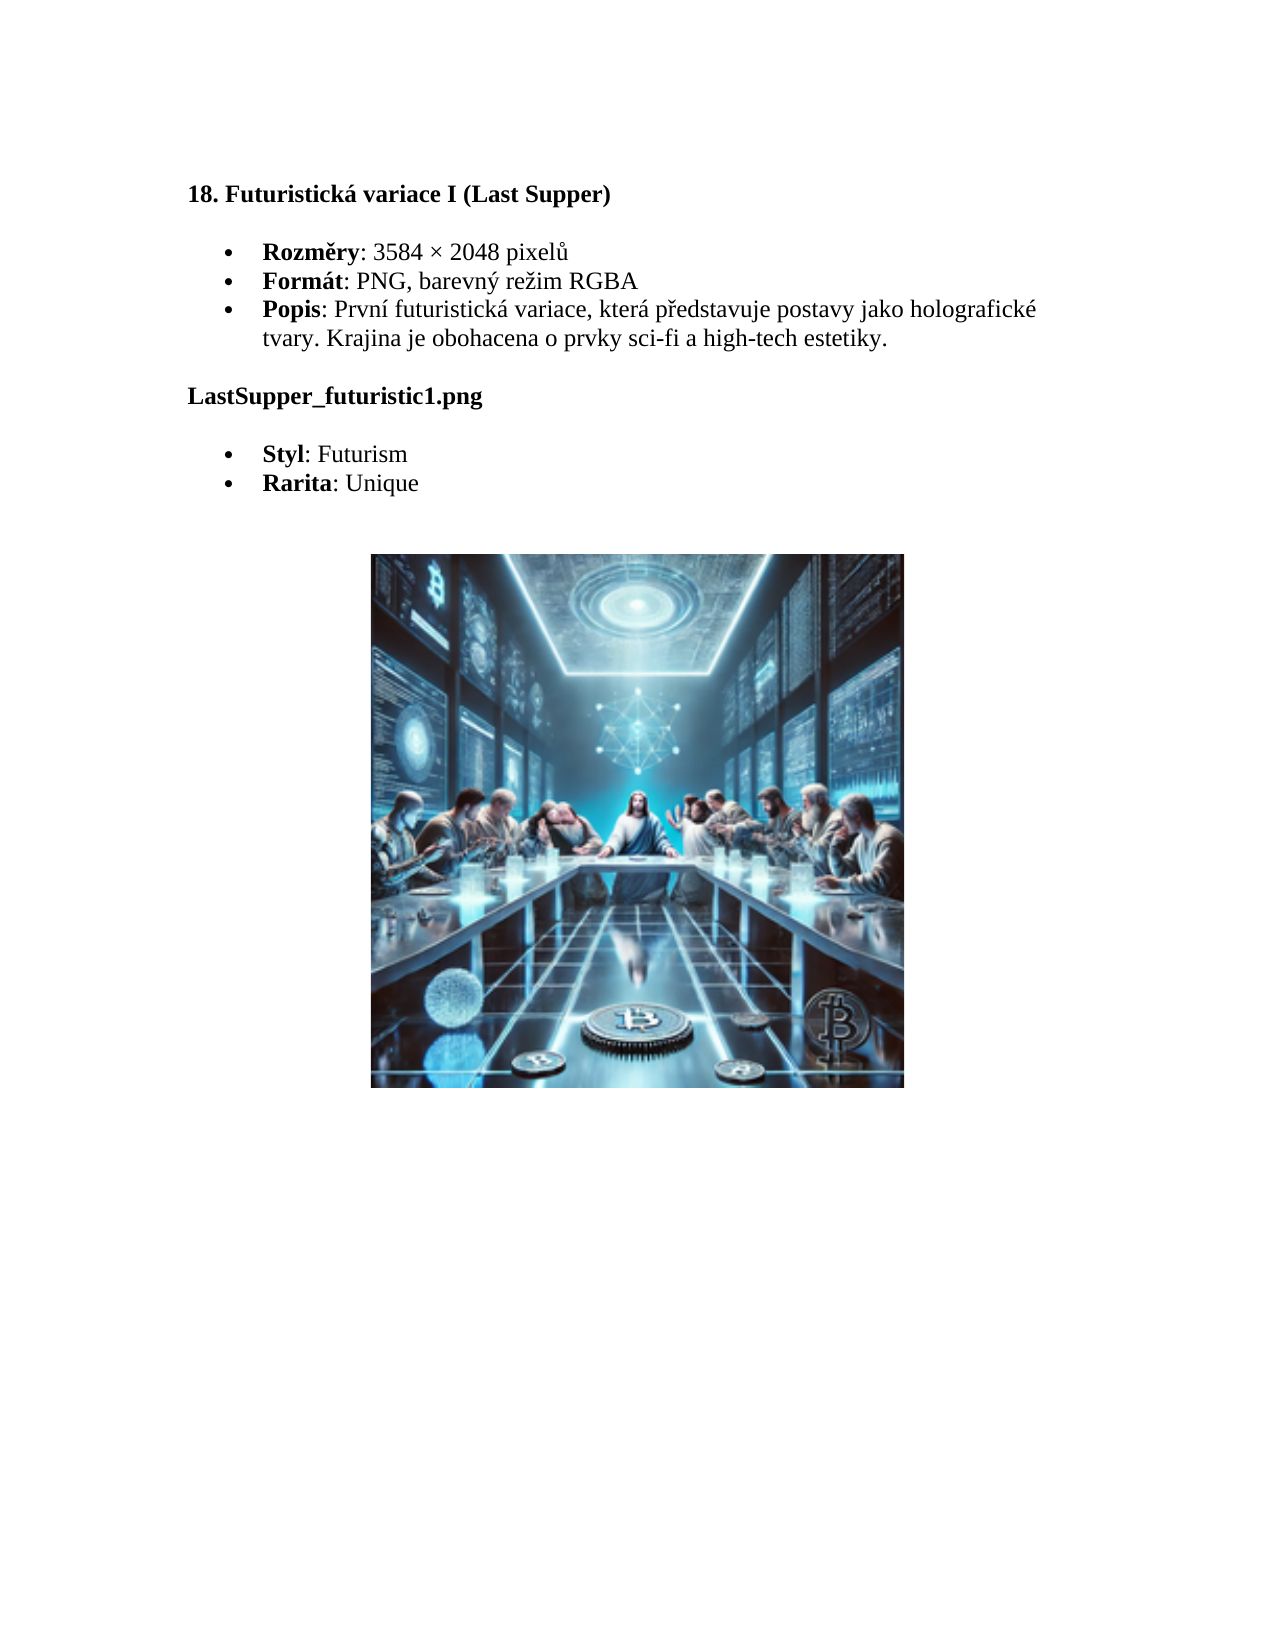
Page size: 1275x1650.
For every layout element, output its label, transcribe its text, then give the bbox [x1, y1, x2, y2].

list Rarita: Unique [225, 468, 1087, 497]
picture [370, 554, 905, 1088]
text 18. Futuristická variace I (Last Supper) [187, 179, 1087, 208]
text LastSupper_futuristic1.png [187, 381, 1087, 410]
list Formát: PNG, barevný režim RGBA [225, 266, 1087, 294]
list Rozměry: 3584 × 2048 pixelů [225, 237, 1087, 266]
list Popis: První futuristická variace, která představuje postavy jako holografické tvary. Krajina je obohacena o prvky sci-fi a high-tech estetiky. [225, 294, 1087, 352]
list Styl: Futurism [225, 439, 1087, 468]
